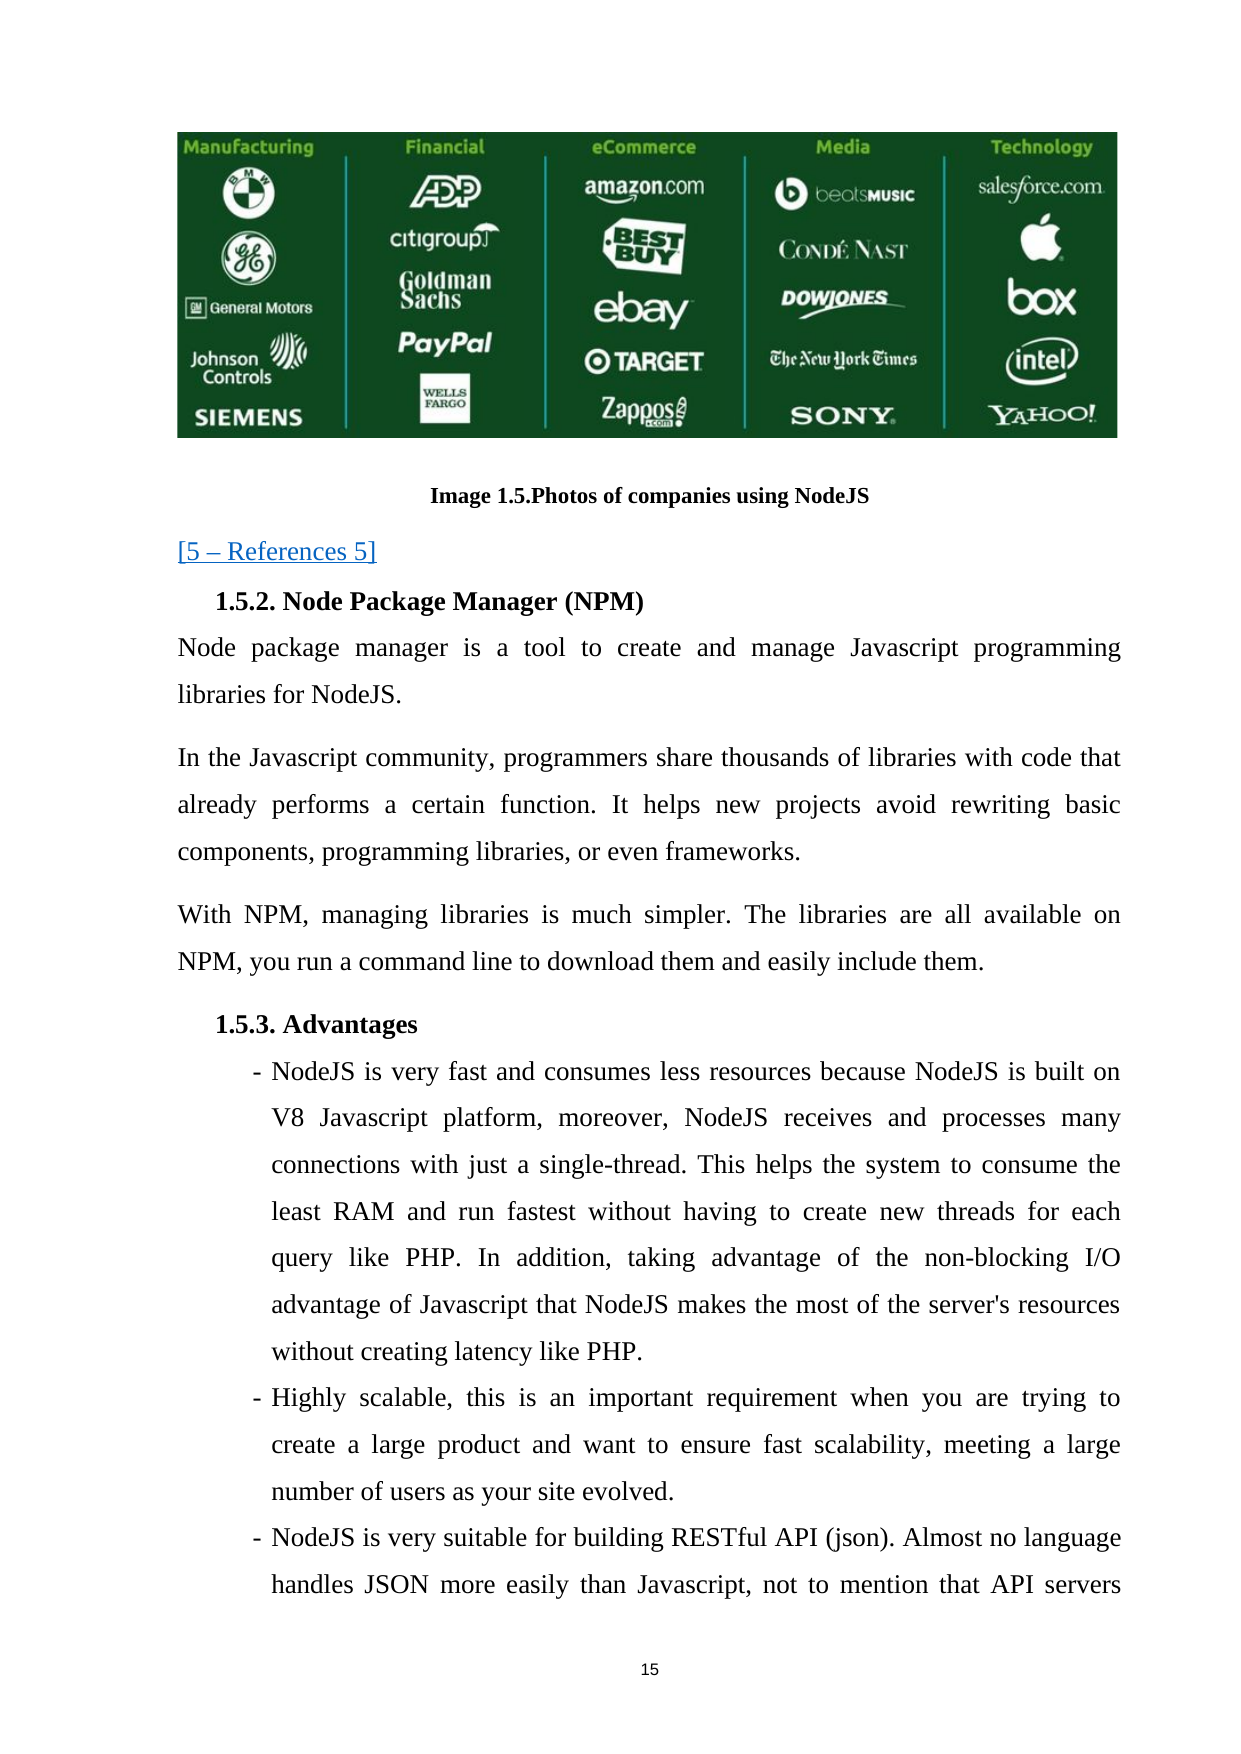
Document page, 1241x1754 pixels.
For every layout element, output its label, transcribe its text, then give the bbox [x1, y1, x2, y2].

text Node package manager is a tool to create and manage Javascript programming libraries for NodeJS. [177, 631, 1122, 709]
text Image 1.5.Photos of companies using NodeJS [177, 483, 1122, 509]
text [5 – References 5] [177, 534, 1122, 566]
list Highly scalable, this is an important requirement when you are trying to create a large product and want to ensure fast scalability, meeting a large number of users as your site evolved. [252, 1381, 1122, 1506]
text With NPM, managing libraries is much simpler. The libraries are all available on NPM, you run a command line to download them and easily include them. [177, 898, 1122, 976]
subtitle Advantages [215, 1008, 1122, 1039]
subtitle Node Package Manager (NPM) [215, 585, 1122, 616]
list NodeJS is very fast and consumes less resources because NodeJS is built on V8 Javascript platform, moreover, NodeJS receives and processes many connections with just a single-thread. This helps the system to consume the least RAM and run fastest without having to create new threads for each query like PHP. In addition, taking advantage of the non-blocking I/O advantage of Javascript that NodeJS makes the most of the server's resources without creating latency like PHP. [252, 1055, 1122, 1366]
text In the Javascript community, programmers share thousands of libraries with code that already performs a certain function. It helps new projects avoid rewriting basic components, programming libraries, or even frameworks. [177, 741, 1122, 866]
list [252, 1521, 1122, 1599]
picture [177, 132, 1118, 438]
